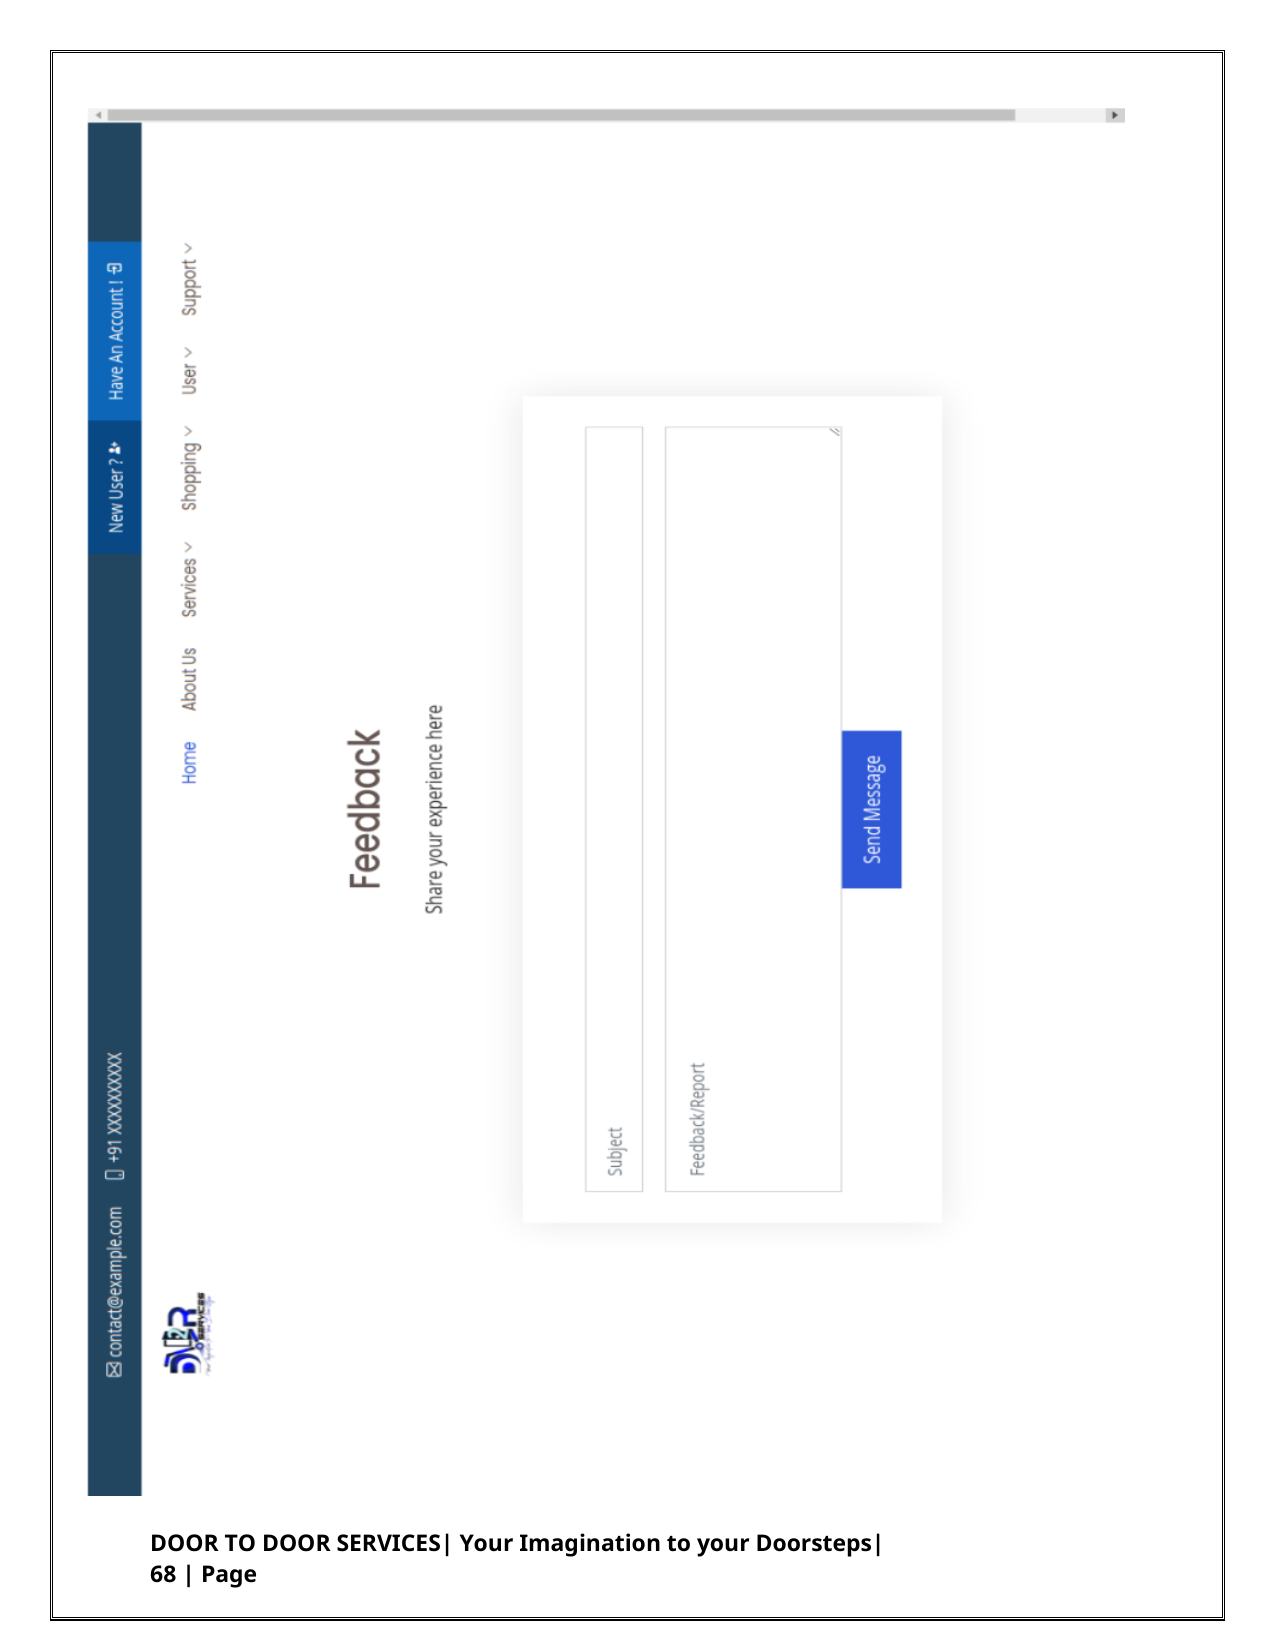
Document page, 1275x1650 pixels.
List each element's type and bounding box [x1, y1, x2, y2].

picture [89, 109, 1125, 1494]
